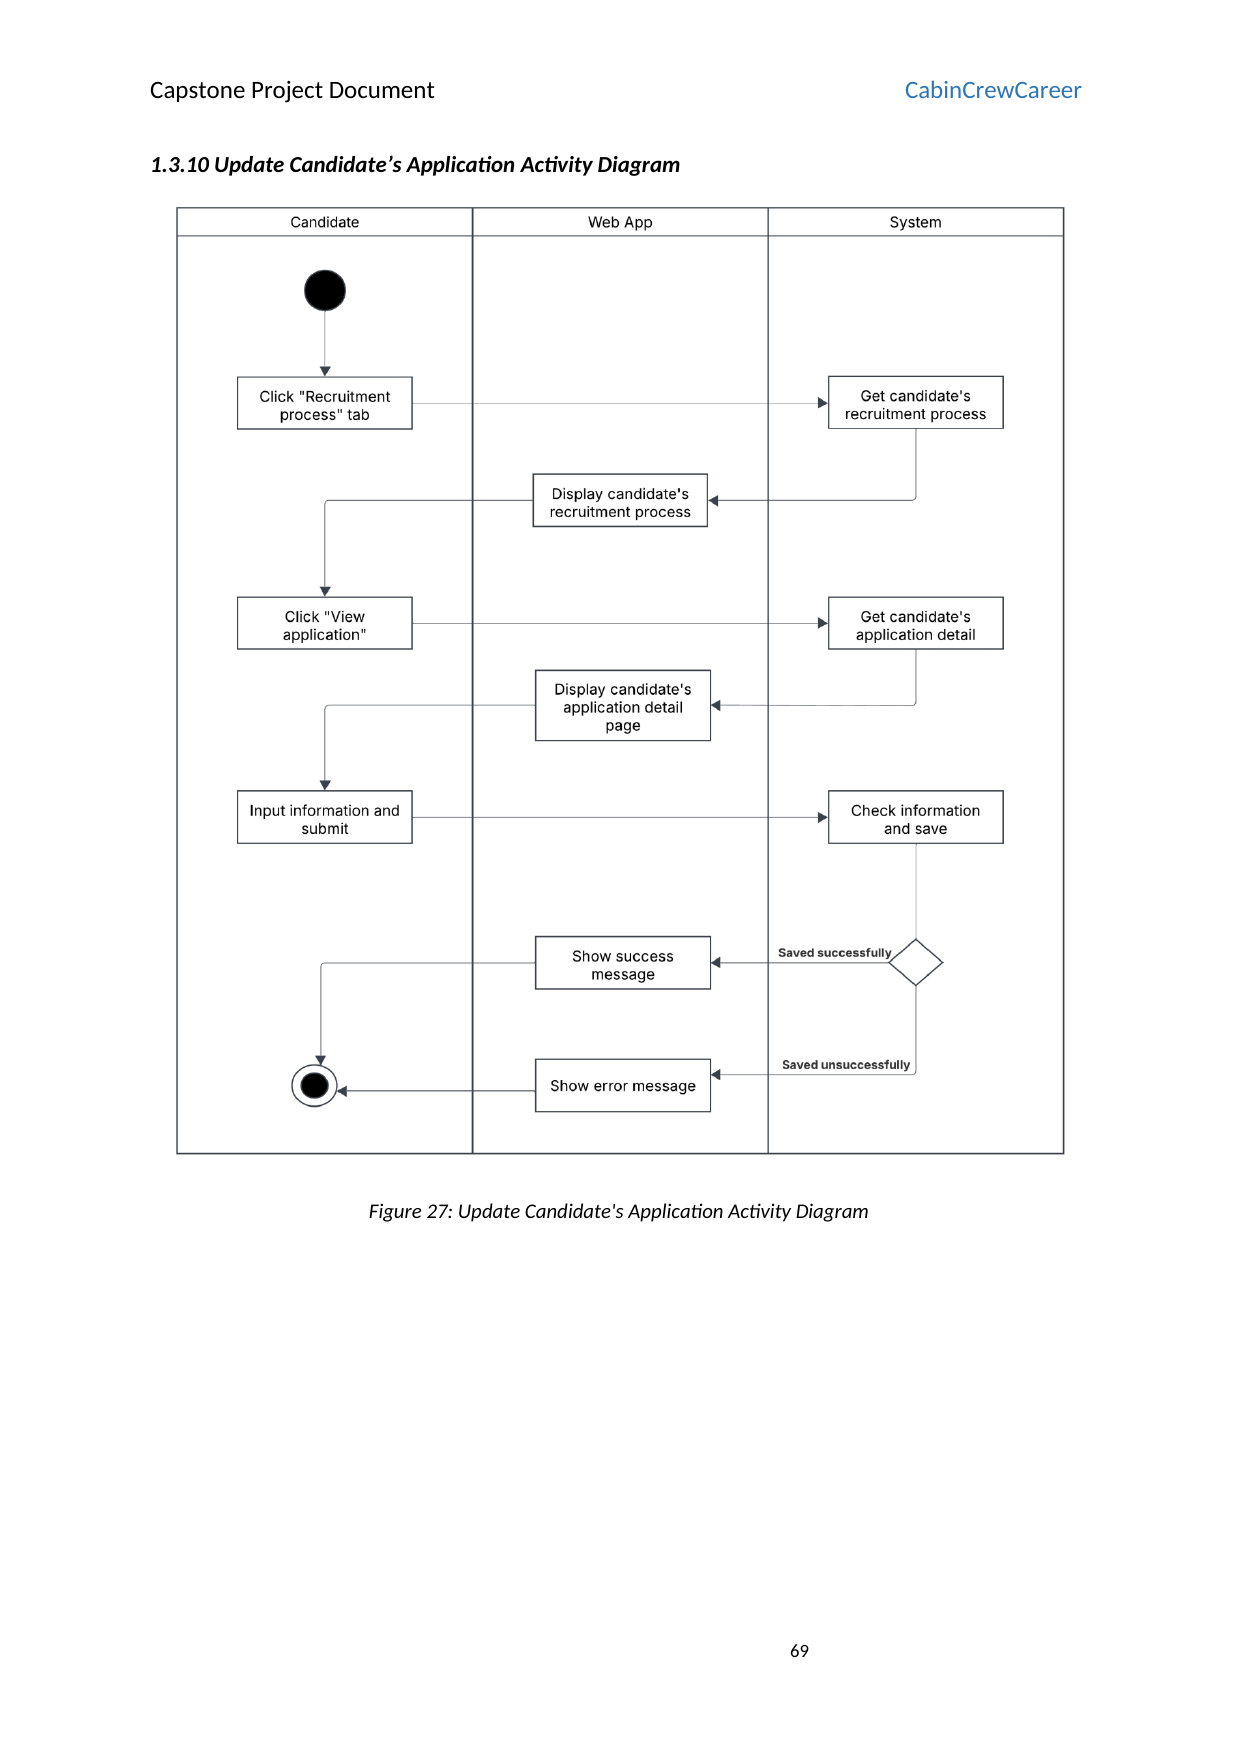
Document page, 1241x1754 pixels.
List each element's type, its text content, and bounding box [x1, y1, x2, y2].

text Figure 27: Update Candidate's Application Activity Diagram [150, 1198, 1090, 1224]
subtitle 1.3.10 Update Candidate’s Application Activity Diagram [150, 150, 1090, 178]
picture [150, 180, 1090, 1180]
